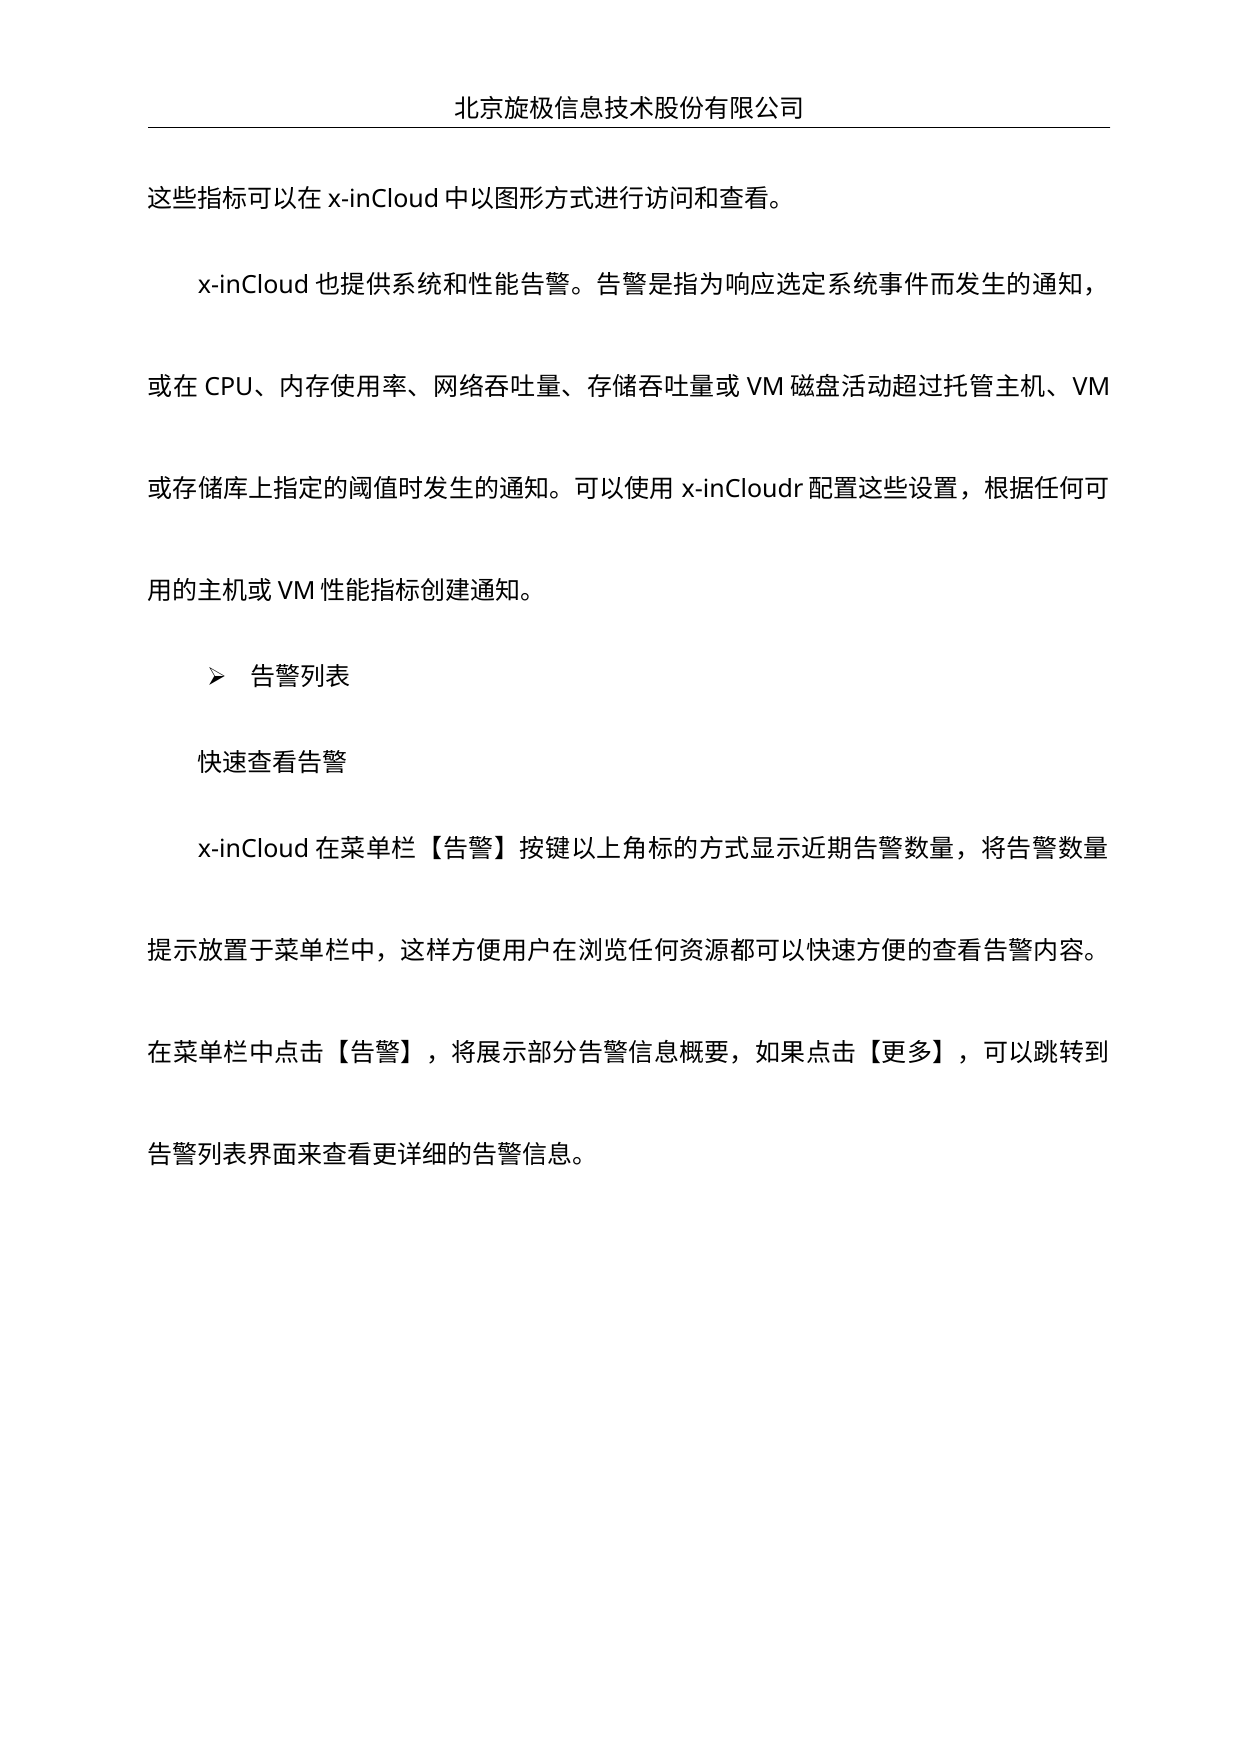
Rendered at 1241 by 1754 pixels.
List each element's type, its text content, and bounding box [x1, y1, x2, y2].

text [148, 163, 1110, 231]
list 告警列表 [207, 641, 1110, 708]
text x-inCloud也提供系统和性能告警。告警是指为响应选定系统事件而发生的通知，或在CPU、内存使用率、网络吞吐量、存储吞吐量或VM磁盘活动超过托管主机、VM或存储库上指定的阈值时发生的通知。可以使用x-inCloudr配置这些设置，根据任何可用的主机或VM性能指标创建通知。 [148, 249, 1110, 622]
text x-inCloud在菜单栏【告警】按键以上角标的方式显示近期告警数量，将告警数量提示放置于菜单栏中，这样方便用户在浏览任何资源都可以快速方便的查看告警内容。在菜单栏中点击【告警】，将展示部分告警信息概要，如果点击【更多】，可以跳转到告警列表界面来查看更详细的告警信息。 [148, 813, 1110, 1186]
text 快速查看告警 [148, 727, 1110, 794]
